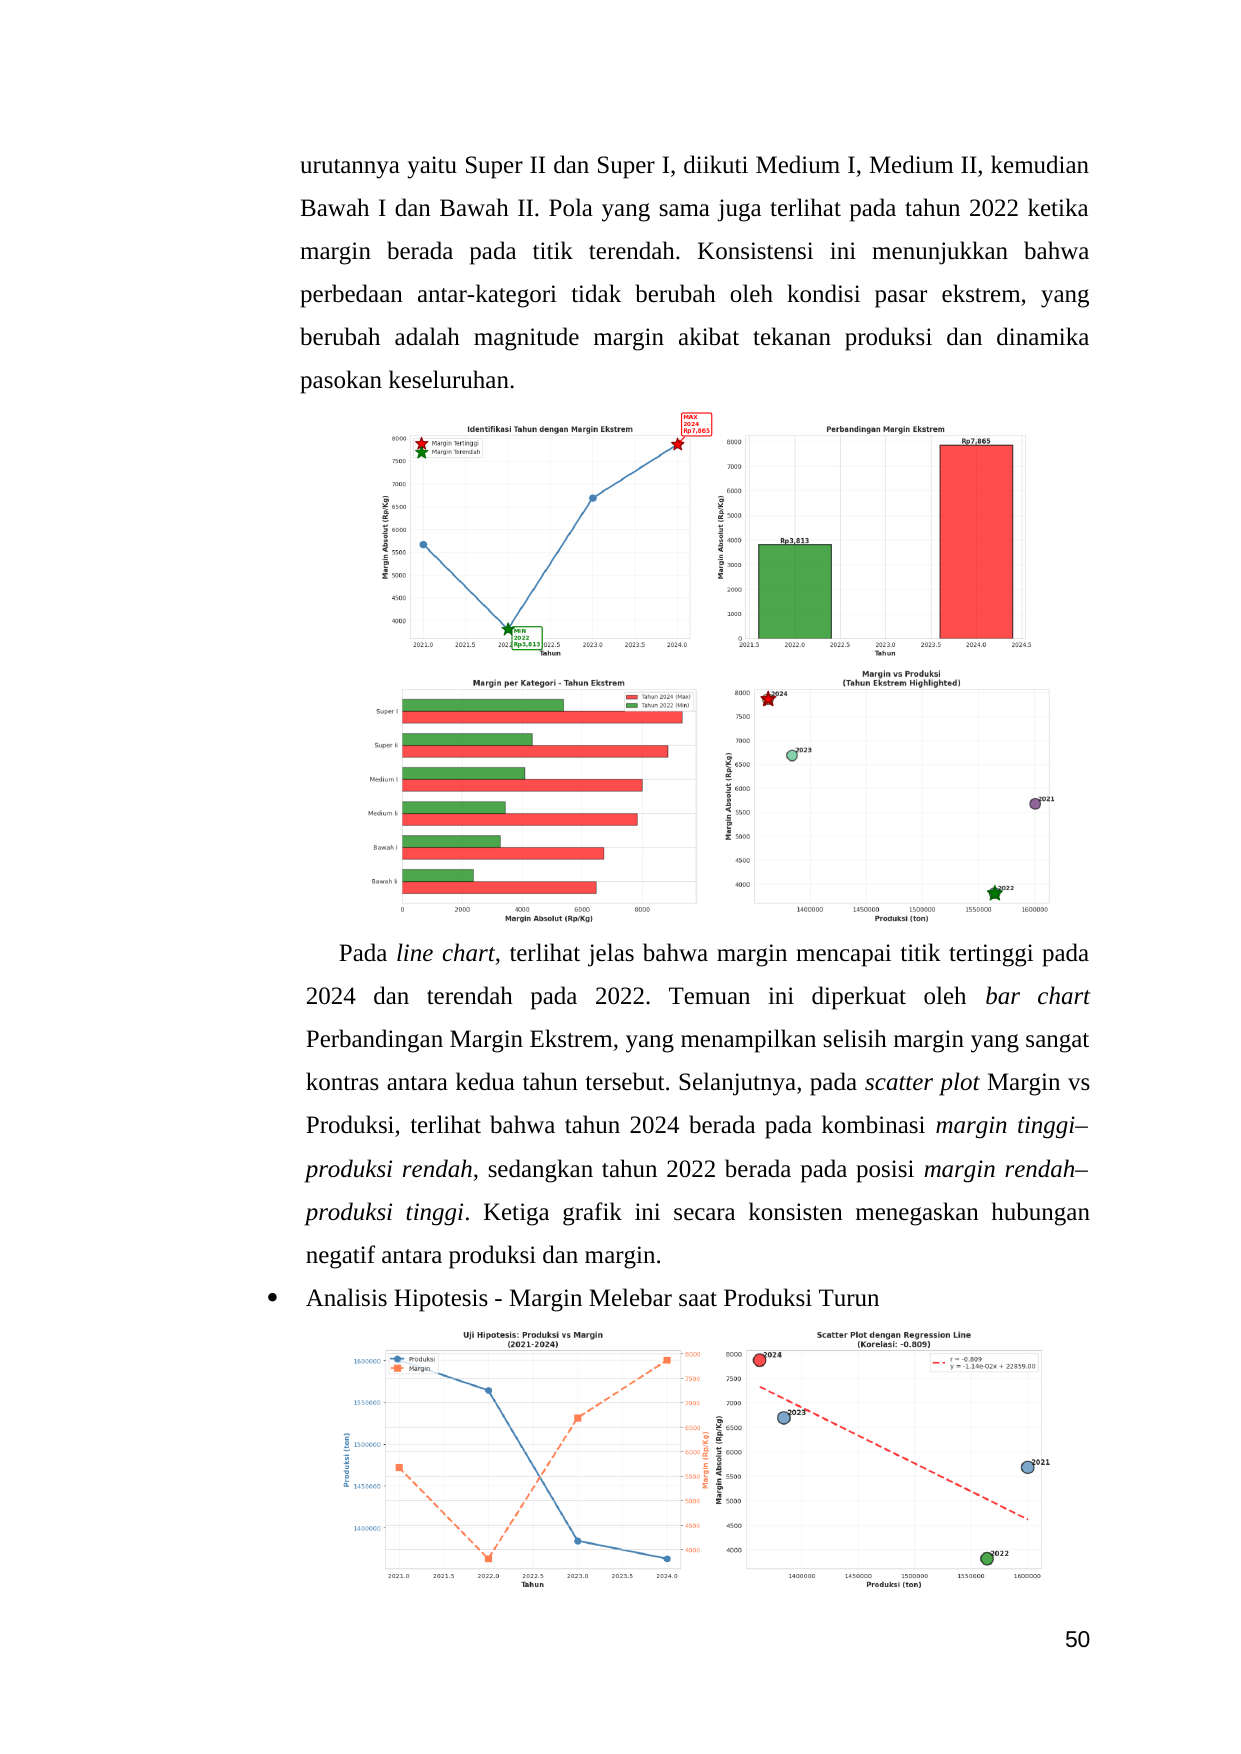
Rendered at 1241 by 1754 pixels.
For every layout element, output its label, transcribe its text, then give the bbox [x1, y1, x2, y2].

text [300, 150, 1090, 394]
picture [366, 670, 1066, 925]
list Analisis Hipotesis - Margin Melebar saat Produksi Turun [268, 1283, 1090, 1312]
picture [338, 1326, 1058, 1593]
picture [375, 408, 1057, 658]
text Pada line chart, terlihat jelas bahwa margin mencapai titik tertinggi pada 2024 dan terendah pada 2022. Temuan ini diperkuat oleh bar chart Perbandingan Margin Ekstrem, yang menampilkan selisih margin yang sangat kontras antara kedua tahun tersebut. Selanjutnya, pada scatter plot Margin vs Produksi, terlihat bahwa tahun 2024 berada pada kombinasi margin tinggi–produksi rendah, sedangkan tahun 2022 berada pada posisi margin rendah–produksi tinggi. Ketiga grafik ini secara konsisten menegaskan hubungan negatif antara produksi dan margin. [306, 938, 1090, 1269]
